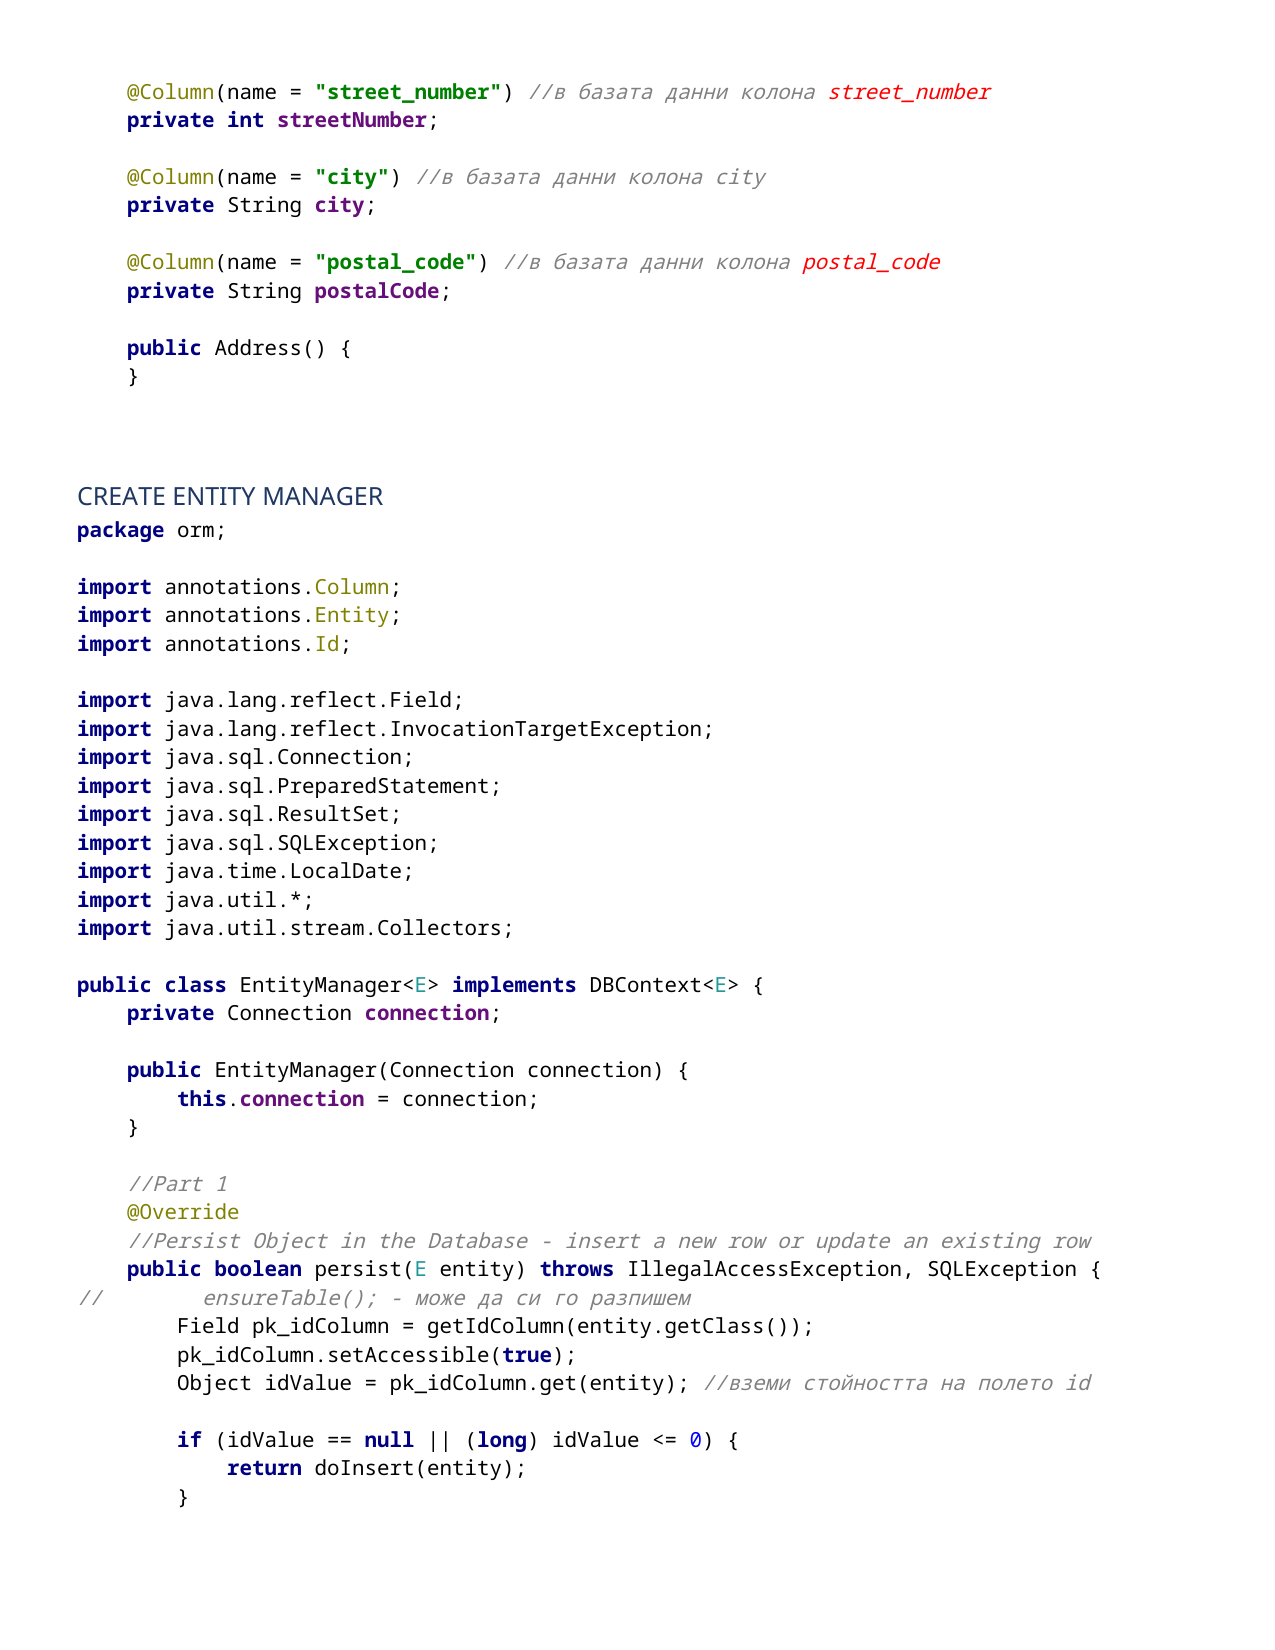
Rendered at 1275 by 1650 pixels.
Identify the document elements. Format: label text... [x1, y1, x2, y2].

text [77, 77, 1198, 389]
subtitle CREATE ENTITY MANAGER [77, 478, 1198, 512]
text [77, 515, 1198, 1510]
